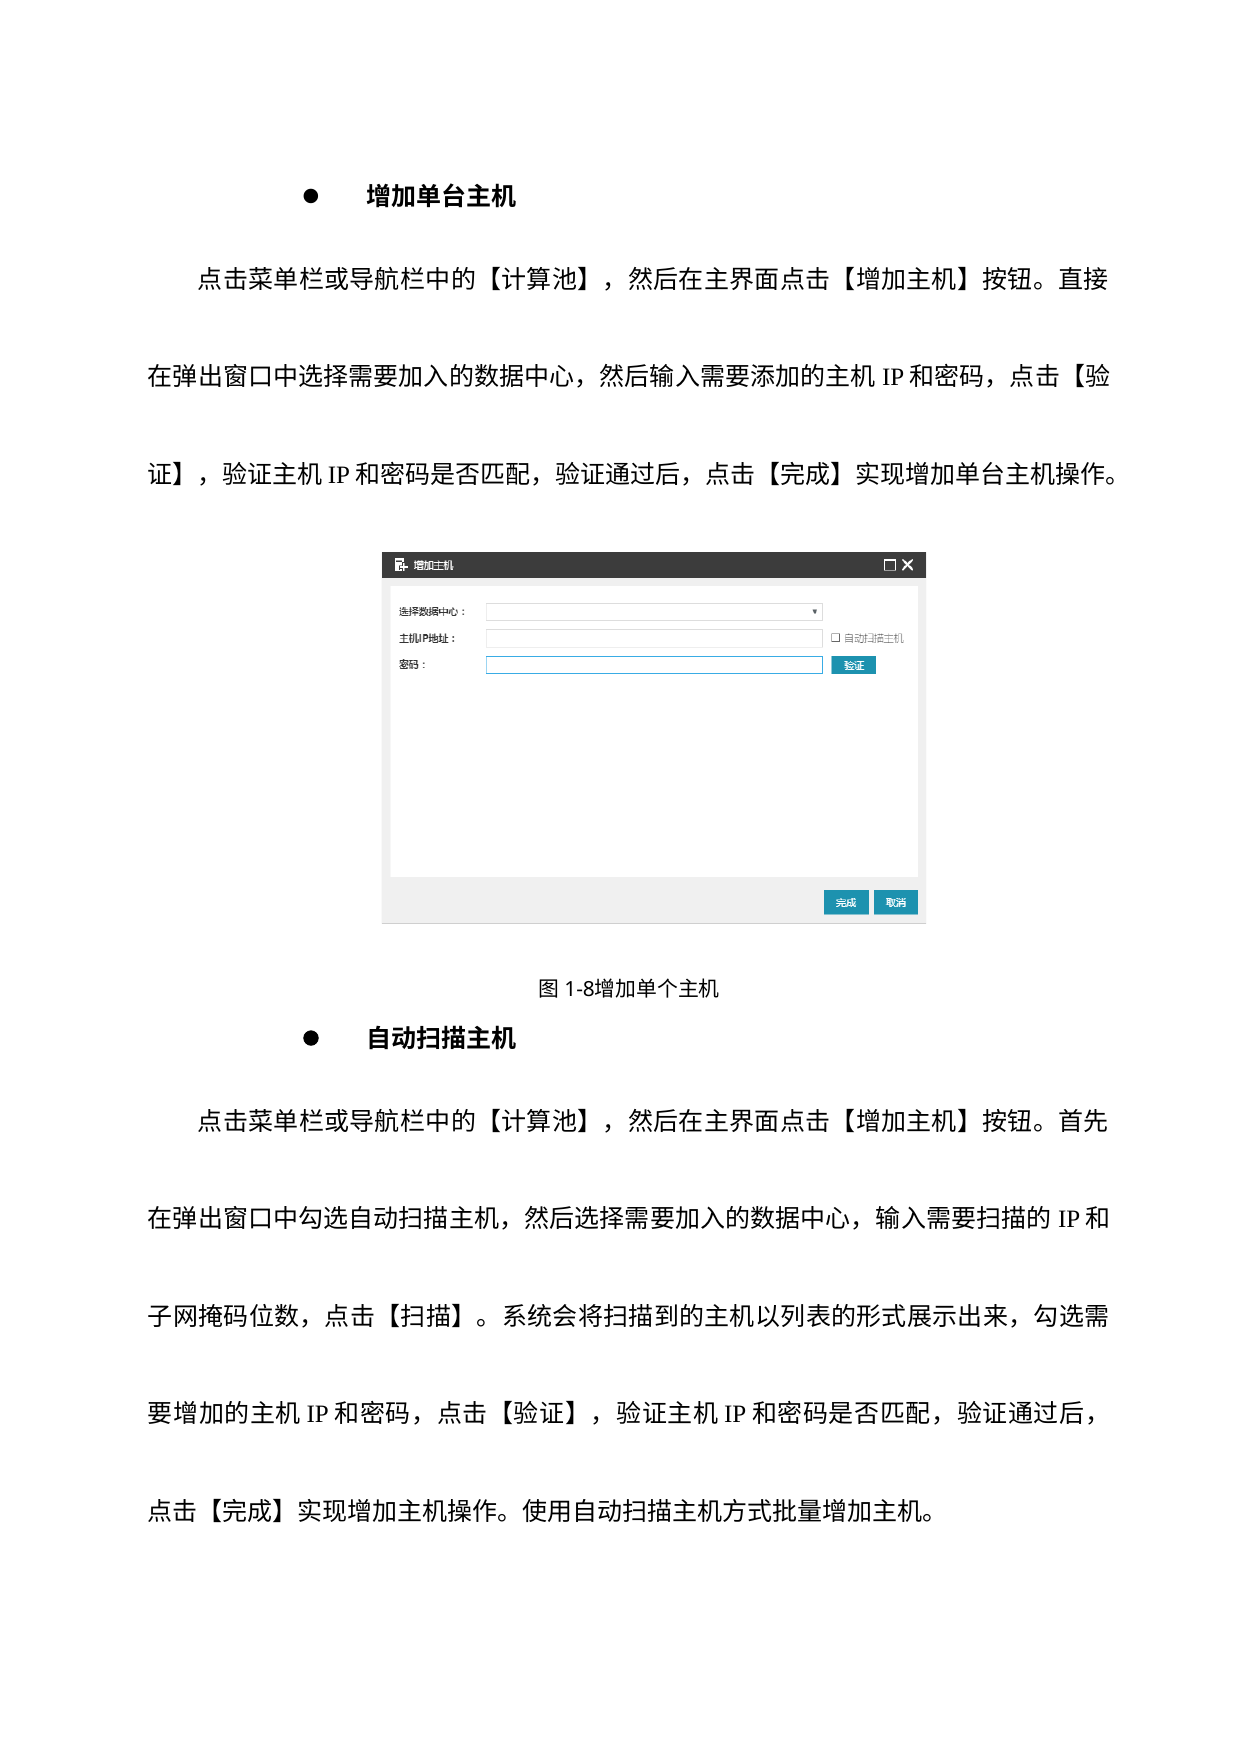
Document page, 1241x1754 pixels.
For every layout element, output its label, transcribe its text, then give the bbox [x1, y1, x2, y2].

list 自动扫描主机 [251, 1004, 1110, 1069]
text 点击菜单栏或导航栏中的【计算池】，然后在主界面点击【增加主机】按钮。直接在弹出窗口中选择需要加入的数据中心，然后输入需要添加的主机IP和密码，点击【验证】，验证主机IP和密码是否匹配，验证通过后，点击【完成】实现增加单台主机操作。 [148, 245, 1110, 505]
list 增加单台主机 [251, 162, 1110, 227]
picture [381, 552, 927, 924]
text 点击菜单栏或导航栏中的【计算池】，然后在主界面点击【增加主机】按钮。首先在弹出窗口中勾选自动扫描主机，然后选择需要加入的数据中心，输入需要扫描的IP和子网掩码位数，点击【扫描】。系统会将扫描到的主机以列表的形式展示出来，勾选需要增加的主机IP和密码，点击【验证】，验证主机IP和密码是否匹配，验证通过后，点击【完成】实现增加主机操作。使用自动扫描主机方式批量增加主机。 [148, 1087, 1110, 1542]
